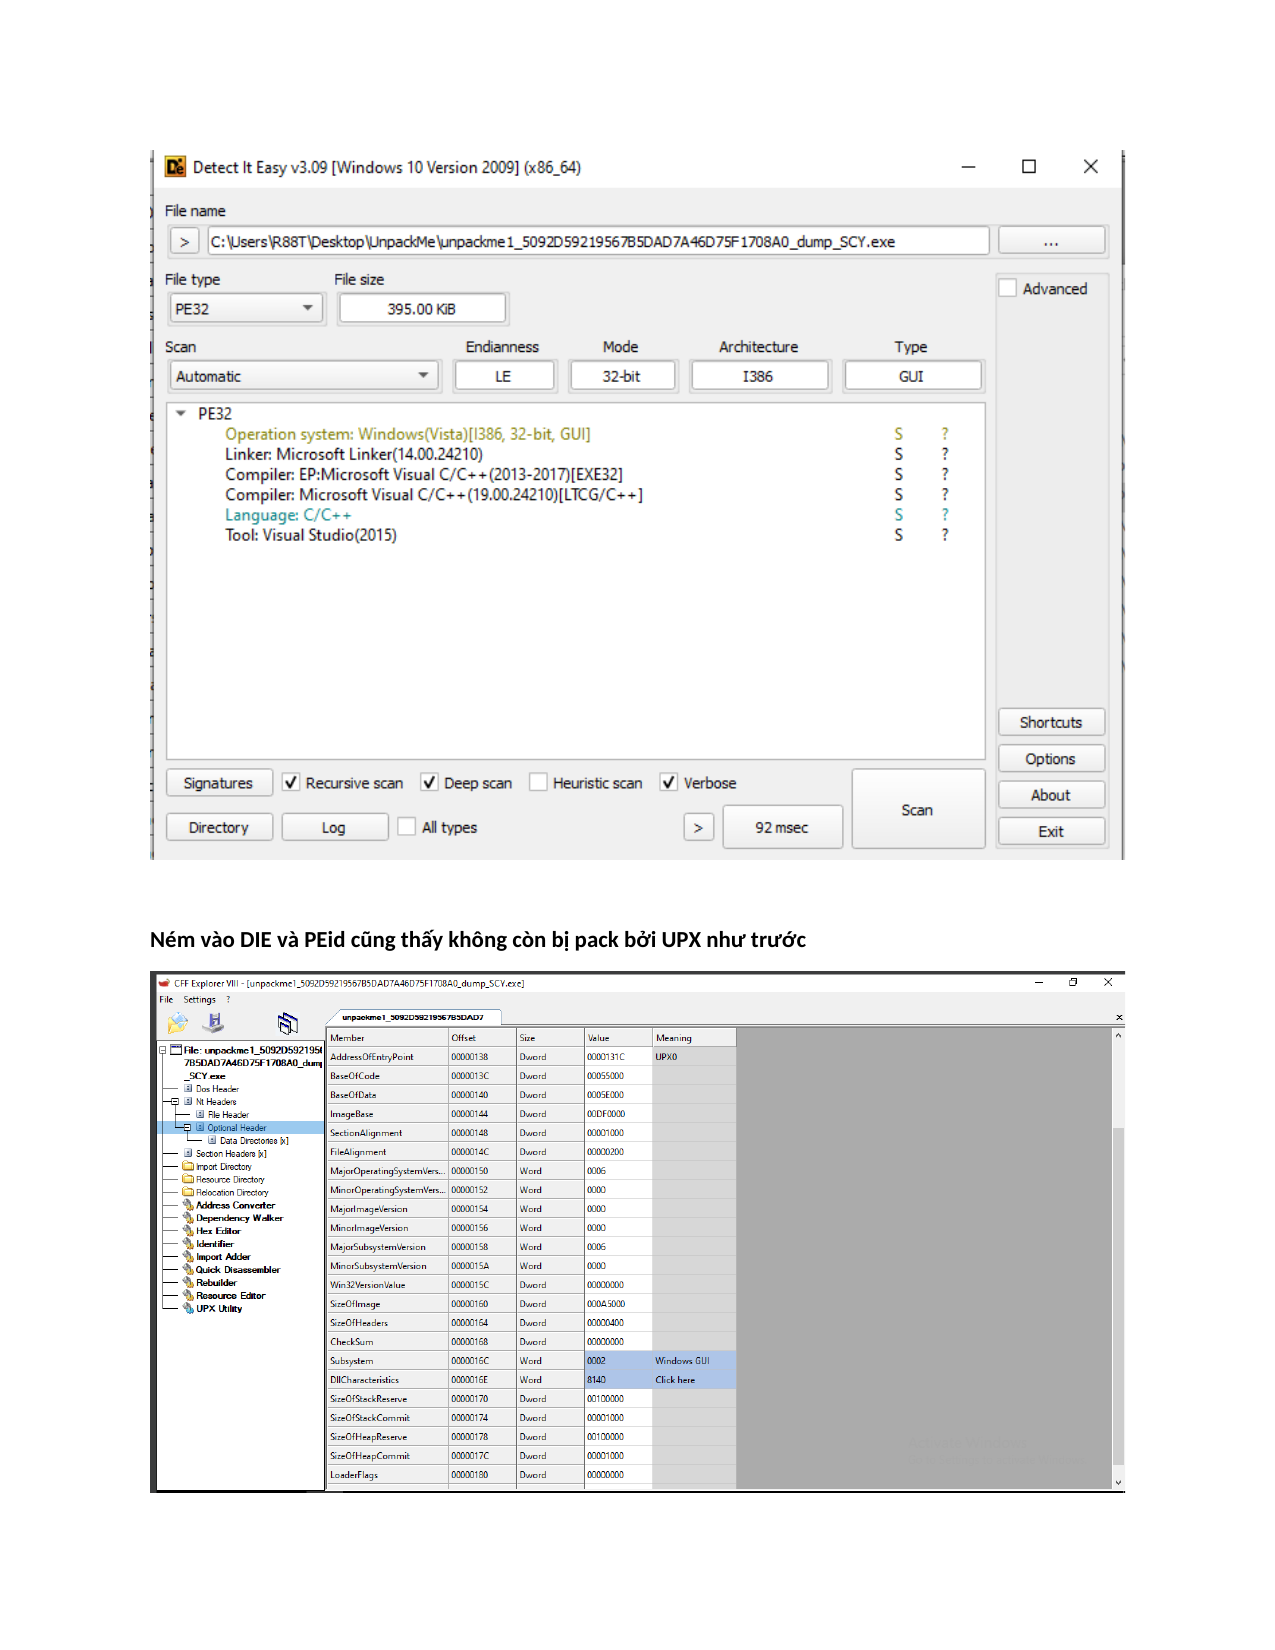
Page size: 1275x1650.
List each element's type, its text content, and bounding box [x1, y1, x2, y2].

picture [150, 150, 1125, 860]
text Ném vào DIE và PEid cũng thấy không còn bị pack bởi UPX như trước [150, 925, 1125, 953]
picture [150, 971, 1125, 1493]
